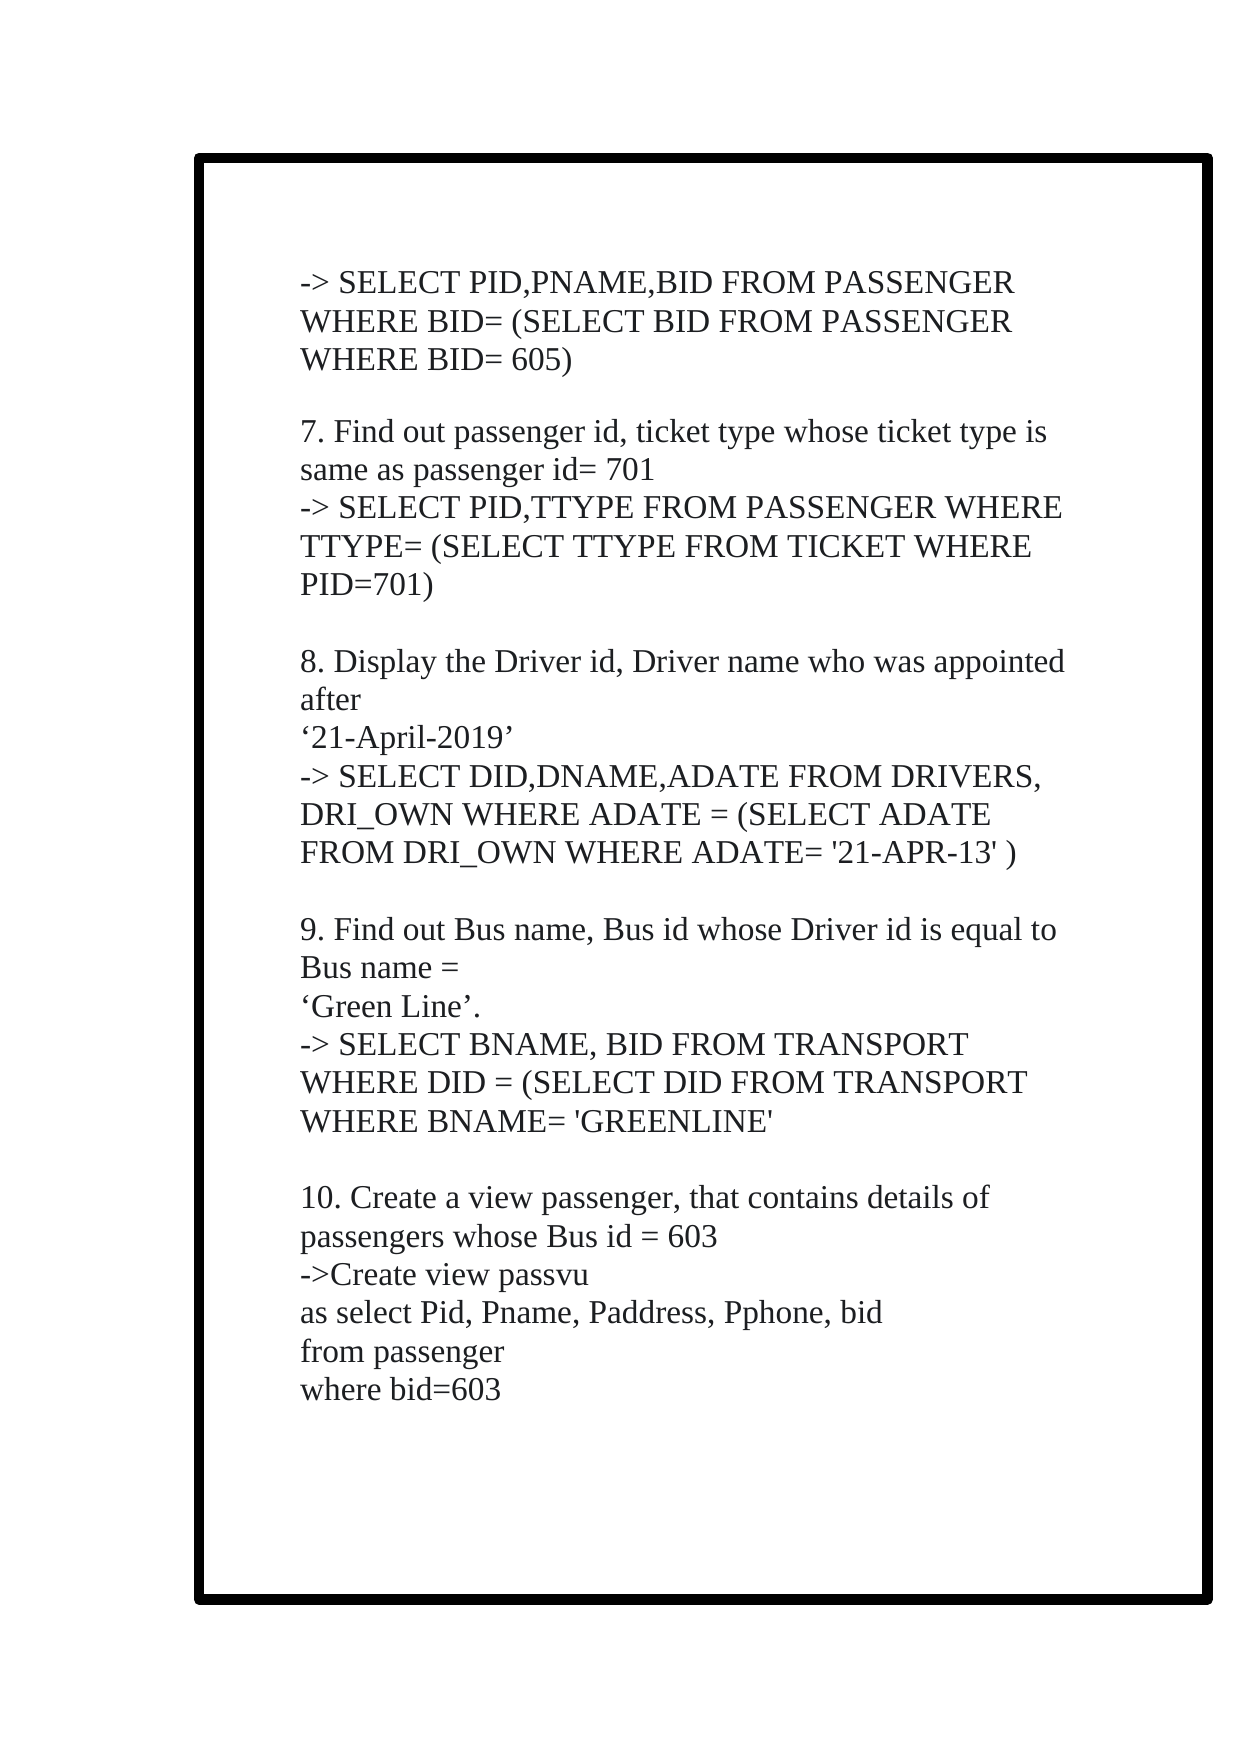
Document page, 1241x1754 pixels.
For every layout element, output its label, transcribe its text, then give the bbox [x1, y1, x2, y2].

text -> SELECT PID,PNAME,BID FROM PASSENGER WHERE BID= (SELECT BID FROM PASSENGER WHERE BID= 605) [300, 262, 1090, 377]
text ‘Green Line’. [300, 986, 1090, 1024]
text from passenger [300, 1331, 1090, 1369]
text 9. Find out Bus name, Bus id whose Driver id is equal to Bus name = [300, 909, 1090, 986]
text -> SELECT BNAME, BID FROM TRANSPORT WHERE DID = (SELECT DID FROM TRANSPORT WHERE BNAME= 'GREENLINE' [300, 1024, 1090, 1139]
text 7. Find out passenger id, ticket type whose ticket type is same as passenger id= 701 [300, 411, 1090, 488]
list Create a view passenger, that contains details of passengers whose Bus id = 603 [300, 1178, 1090, 1254]
text -> SELECT DID,DNAME,ADATE FROM DRIVERS, DRI_OWN WHERE ADATE = (SELECT ADATE FROM DRI_OWN WHERE ADATE= '21-APR-13' ) [300, 756, 1090, 871]
text ->Create view passvu [300, 1254, 1090, 1293]
text where bid=603 [300, 1369, 1090, 1408]
text 8. Display the Driver id, Driver name who was appointed after [300, 641, 1090, 718]
text as select Pid, Pname, Paddress, Pphone, bid [300, 1293, 1090, 1331]
text ‘21-April-2019’ [300, 718, 1090, 756]
text -> SELECT PID,TTYPE FROM PASSENGER WHERE TTYPE= (SELECT TTYPE FROM TICKET WHERE PID=701) [300, 488, 1090, 603]
